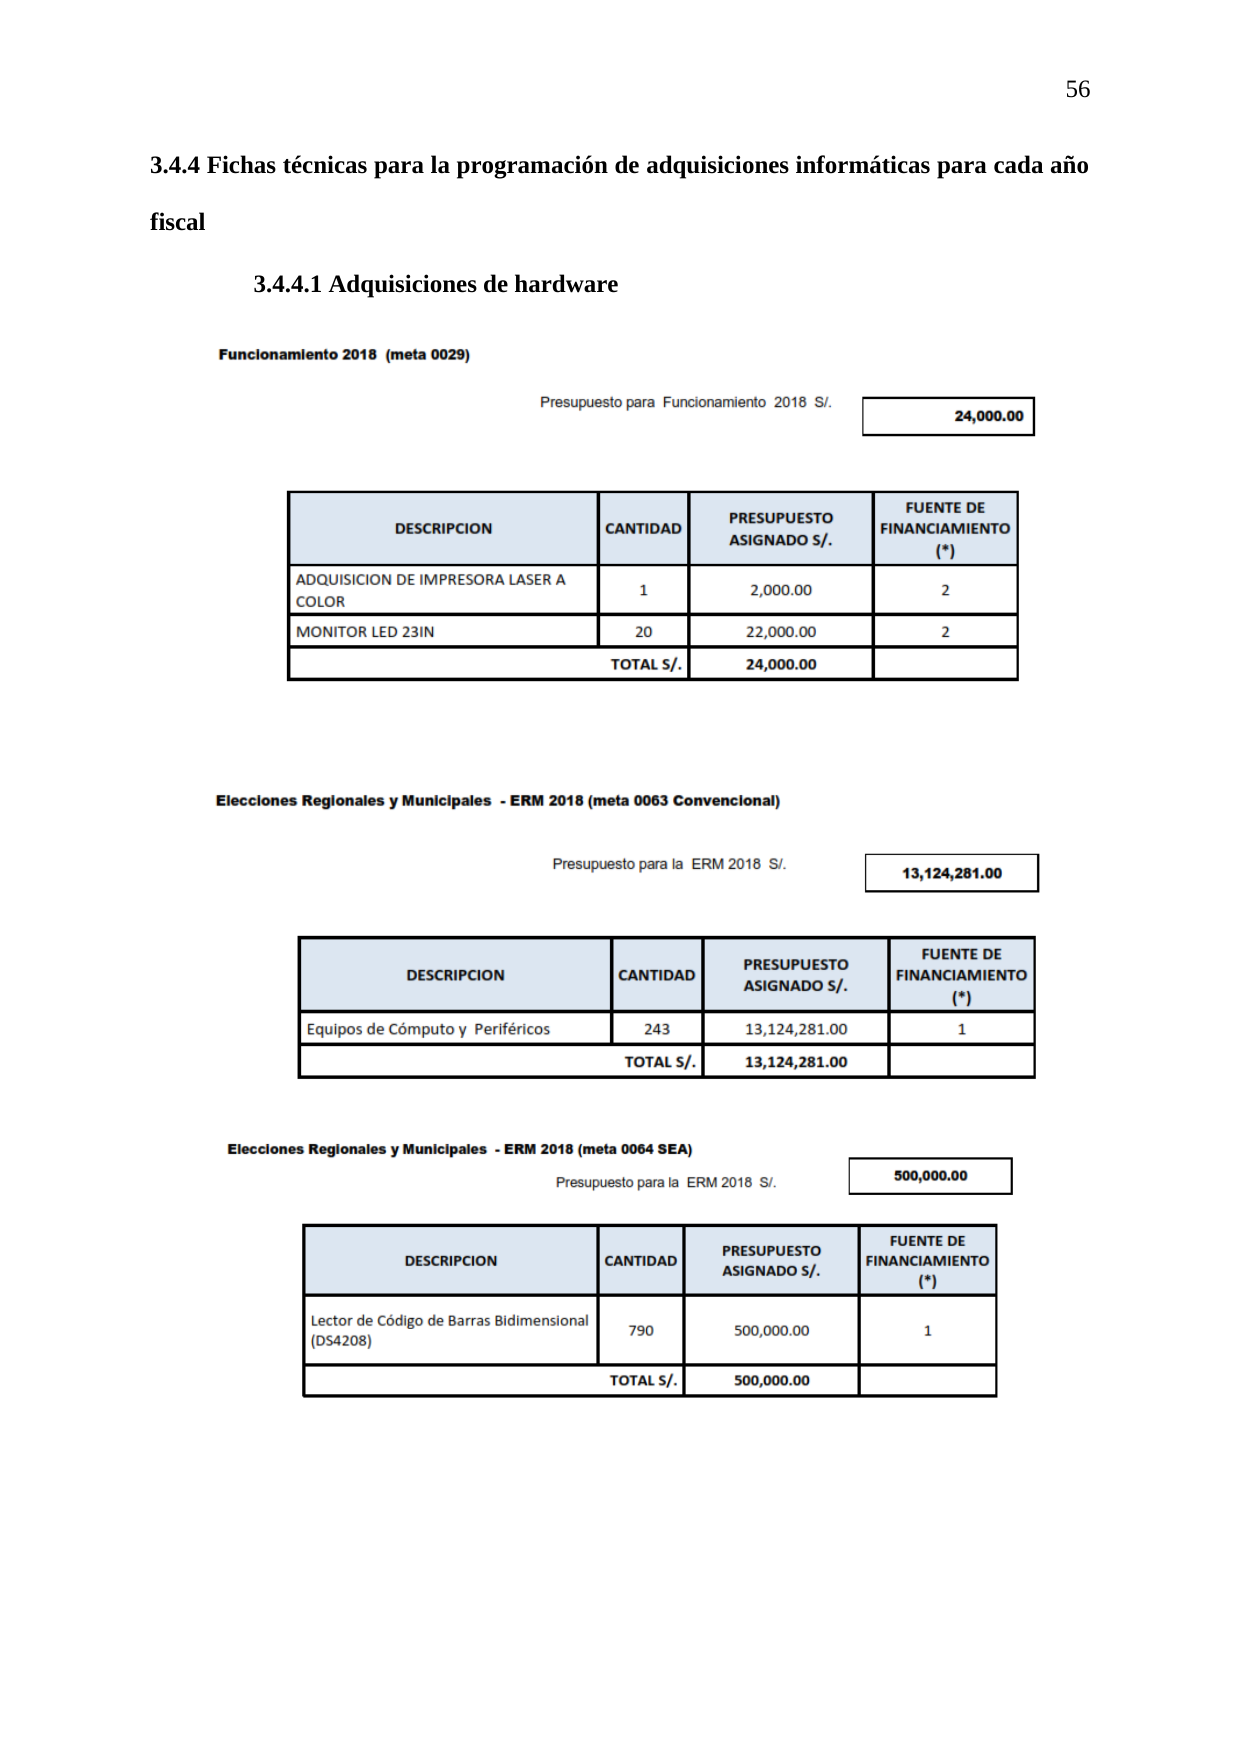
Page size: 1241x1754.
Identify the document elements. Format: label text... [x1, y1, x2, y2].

picture [206, 780, 1064, 1106]
subtitle 3.4.4 Fichas técnicas para la programación de adquisiciones informáticas para cada año fiscal [150, 150, 1090, 236]
picture [213, 1133, 1057, 1422]
subtitle 3.4.4.1 Adquisiciones de hardware [224, 269, 1090, 298]
picture [200, 326, 1070, 694]
